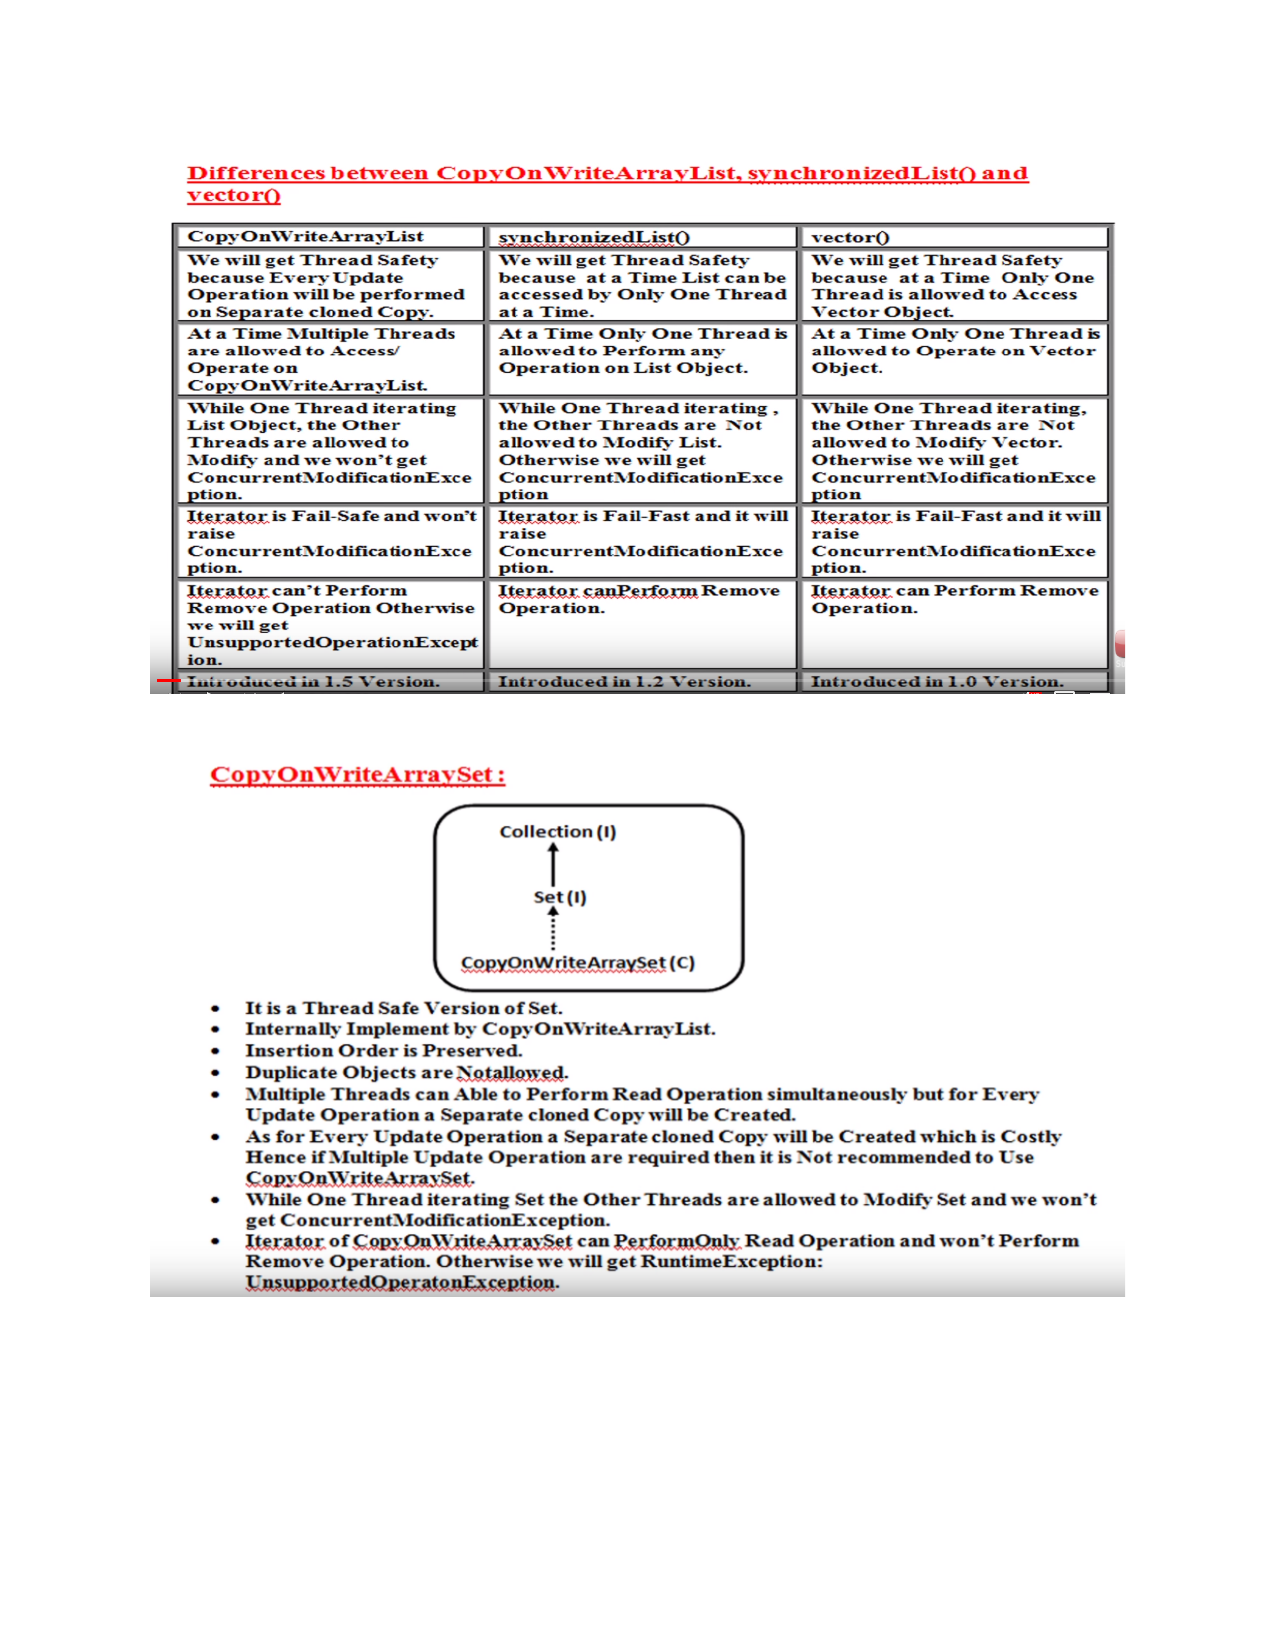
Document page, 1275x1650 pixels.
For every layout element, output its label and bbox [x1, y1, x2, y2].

picture [150, 150, 1125, 694]
picture [150, 759, 1125, 1297]
